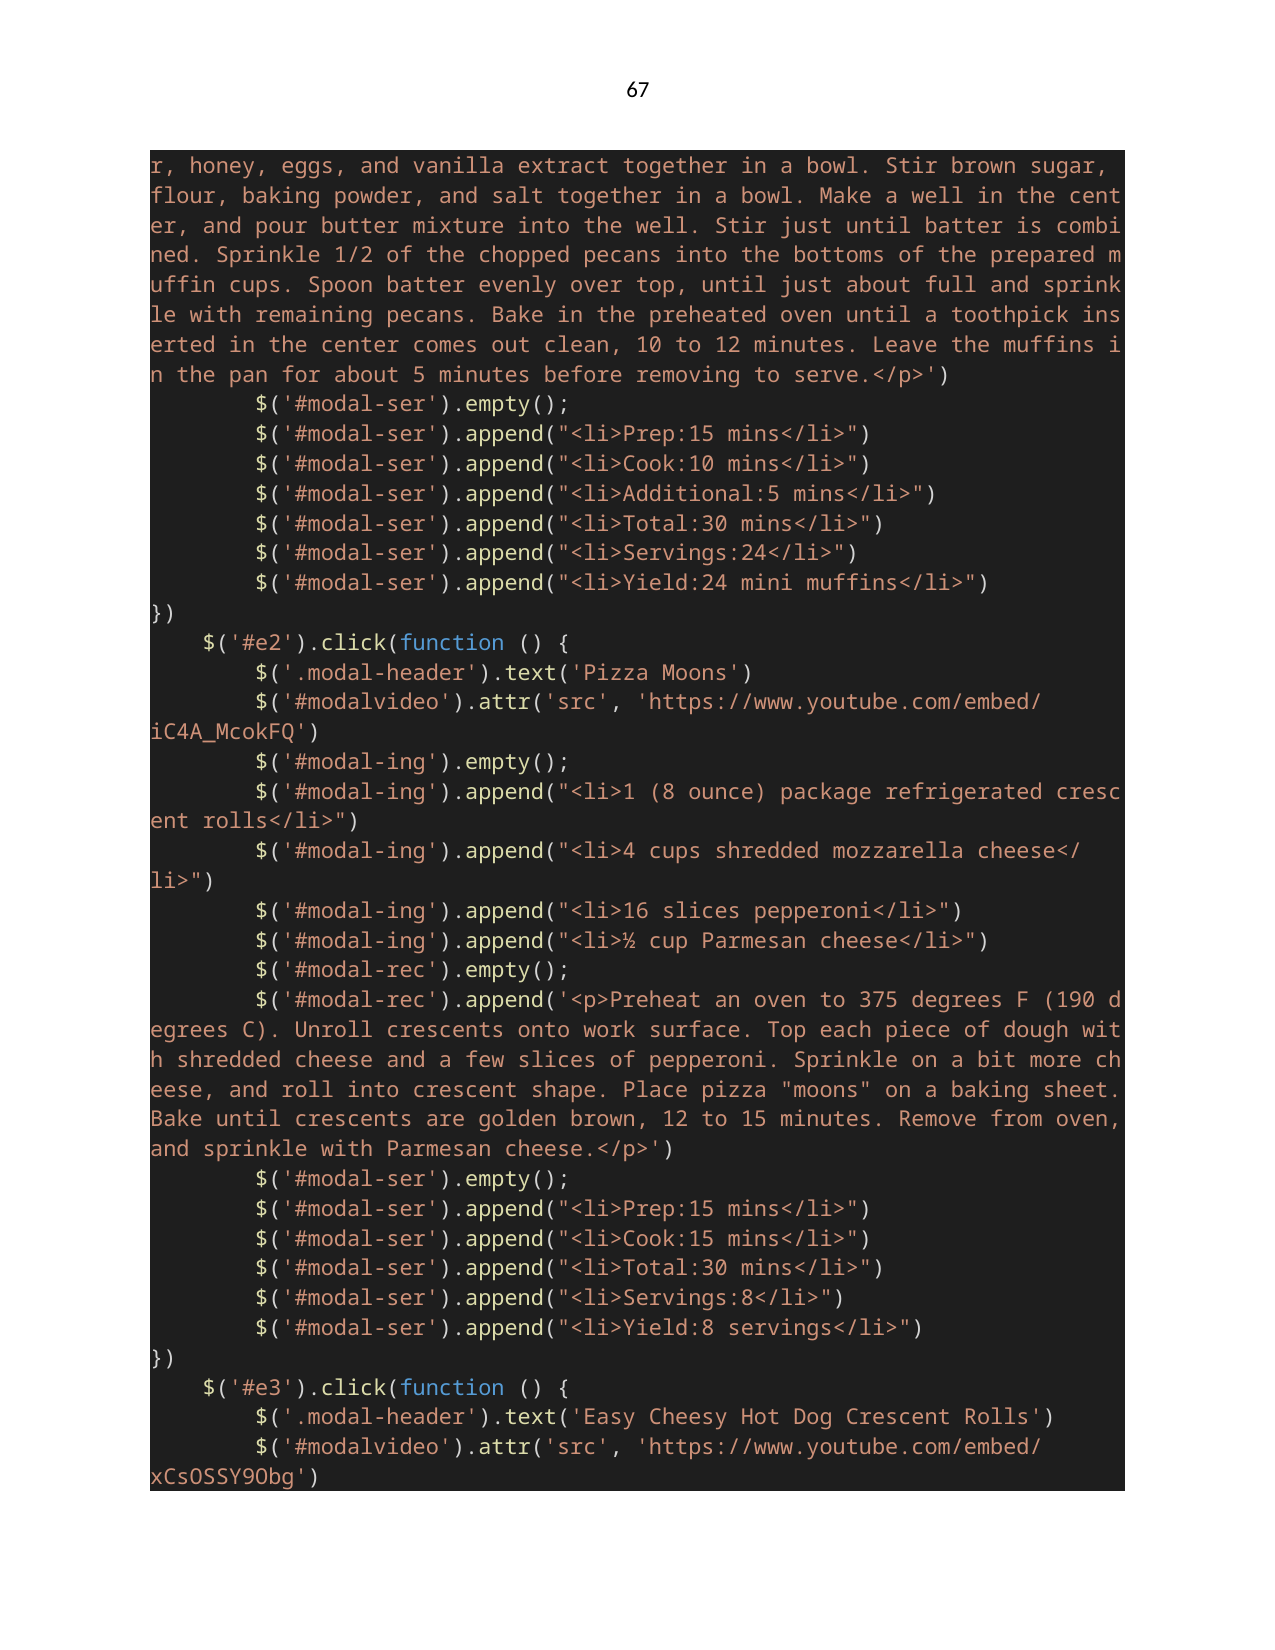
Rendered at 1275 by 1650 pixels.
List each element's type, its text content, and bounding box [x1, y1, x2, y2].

text $('#modal-rec').append('<p>Preheat an oven to 375 degrees F (190 degrees C). Unroll crescents onto work surface. Top each piece of dough with shredded cheese and a few slices of pepperoni. Sprinkle on a bit more cheese, and roll into crescent shape. Place pizza "moons" on a baking sheet. Bake until crescents are golden brown, 12 to 15 minutes. Remove from oven, and sprinkle with Parmesan cheese.</p>') [150, 984, 1125, 1163]
text $('#modal-ser').append("<li>Total:30 mins</li>") [150, 507, 1125, 537]
text $('#modal-ser').append("<li>Yield:24 mini muffins</li>") [150, 567, 1125, 597]
text $('#modal-ing').append("<li>4 cups shredded mozzarella cheese</li>") [150, 835, 1125, 895]
text $('#modal-ser').append("<li>Cook:15 mins</li>") [150, 1222, 1125, 1252]
text $('.modal-header').text('Easy Cheesy Hot Dog Crescent Rolls') [150, 1401, 1125, 1431]
text $('#modalvideo').attr('src', 'https://www.youtube.com/embed/xCsOSSY9Obg') [150, 1431, 1125, 1491]
text $('#modal-ser').append("<li>Cook:10 mins</li>") [150, 448, 1125, 478]
text $('#modal-ing').append("<li>16 slices pepperoni</li>") [150, 895, 1125, 924]
text $('#modalvideo').attr('src', 'https://www.youtube.com/embed/iC4A_McokFQ') [150, 686, 1125, 746]
text }) [150, 1342, 1125, 1371]
text $('#modal-ser').append("<li>Prep:15 mins</li>") [150, 1193, 1125, 1222]
text $('#modal-ing').empty(); [150, 746, 1125, 776]
text $('#modal-ser').append("<li>Additional:5 mins</li>") [150, 478, 1125, 507]
text $('#modal-rec').empty(); [150, 954, 1125, 984]
text $('#e3').click(function () { [150, 1371, 1125, 1401]
text $('#modal-ing').append("<li>½ cup Parmesan cheese</li>") [150, 924, 1125, 954]
text $('#e2').click(function () { [150, 627, 1125, 656]
text $('#modal-ser').empty(); [150, 388, 1125, 418]
text $('#modal-ser').append("<li>Servings:24</li>") [150, 537, 1125, 567]
text $('#modal-ser').append("<li>Yield:8 servings</li>") [150, 1312, 1125, 1342]
text $('#modal-ser').append("<li>Prep:15 mins</li>") [150, 418, 1125, 448]
text $('#modal-ser').empty(); [150, 1163, 1125, 1193]
text $('#modal-ser').append("<li>Servings:8</li>") [150, 1282, 1125, 1312]
text }) [150, 597, 1125, 627]
text $('.modal-header').text('Pizza Moons') [150, 656, 1125, 686]
text $('#modal-ing').append("<li>1 (8 ounce) package refrigerated crescent rolls</li>") [150, 776, 1125, 835]
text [150, 150, 1125, 388]
text $('#modal-ser').append("<li>Total:30 mins</li>") [150, 1252, 1125, 1282]
